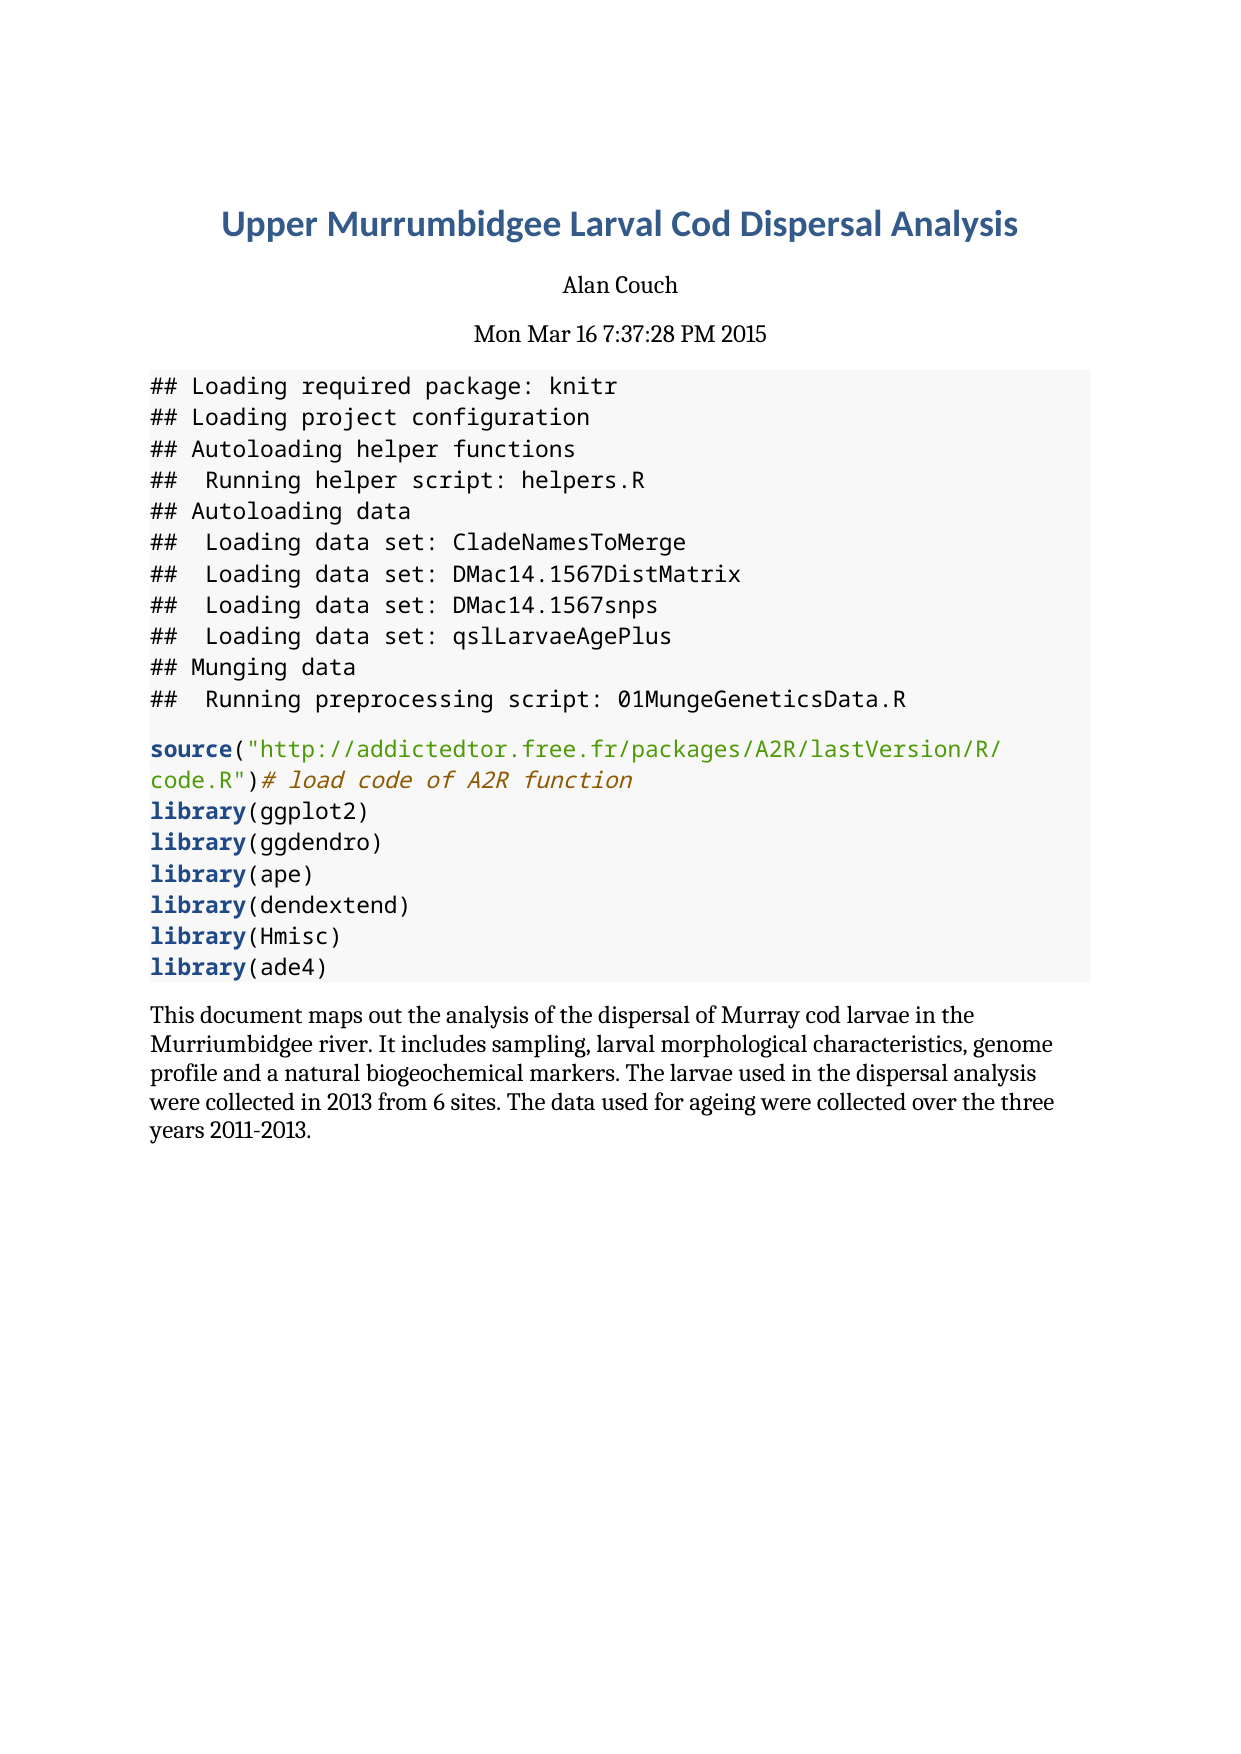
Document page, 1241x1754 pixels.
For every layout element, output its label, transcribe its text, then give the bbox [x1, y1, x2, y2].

title Upper Murrumbidgee Larval Cod Dispersal Analysis [150, 200, 1090, 246]
text Alan Couch [150, 271, 1090, 299]
text source("http://addictedtor.free.fr/packages/A2R/lastVersion/R/code.R")# load code of A2R function library(ggplot2) library(ggdendro) library(ape) library(dendextend) library(Hmisc) library(ade4) [150, 732, 1090, 982]
text This document maps out the analysis of the dispersal of Murray cod larvae in the Murriumbidgee river. It includes sampling, larval morphological characteristics, genome profile and a natural biogeochemical markers. The larvae used in the dispersal analysis were collected in 2013 from 6 sites. The data used for ageing were collected over the three years 2011-2013. [150, 1001, 1090, 1145]
text Mon Mar 16 7:37:28 PM 2015 [150, 320, 1090, 349]
text ## Loading required package: knitr ## Loading project configuration ## Autoloading helper functions ## Running helper script: helpers.R ## Autoloading data ## Loading data set: CladeNamesToMerge ## Loading data set: DMac14.1567DistMatrix ## Loading data set: DMac14.1567snps ## Loading data set: qslLarvaeAgePlus ## Munging data ## Running preprocessing script: 01MungeGeneticsData.R [150, 370, 1090, 714]
